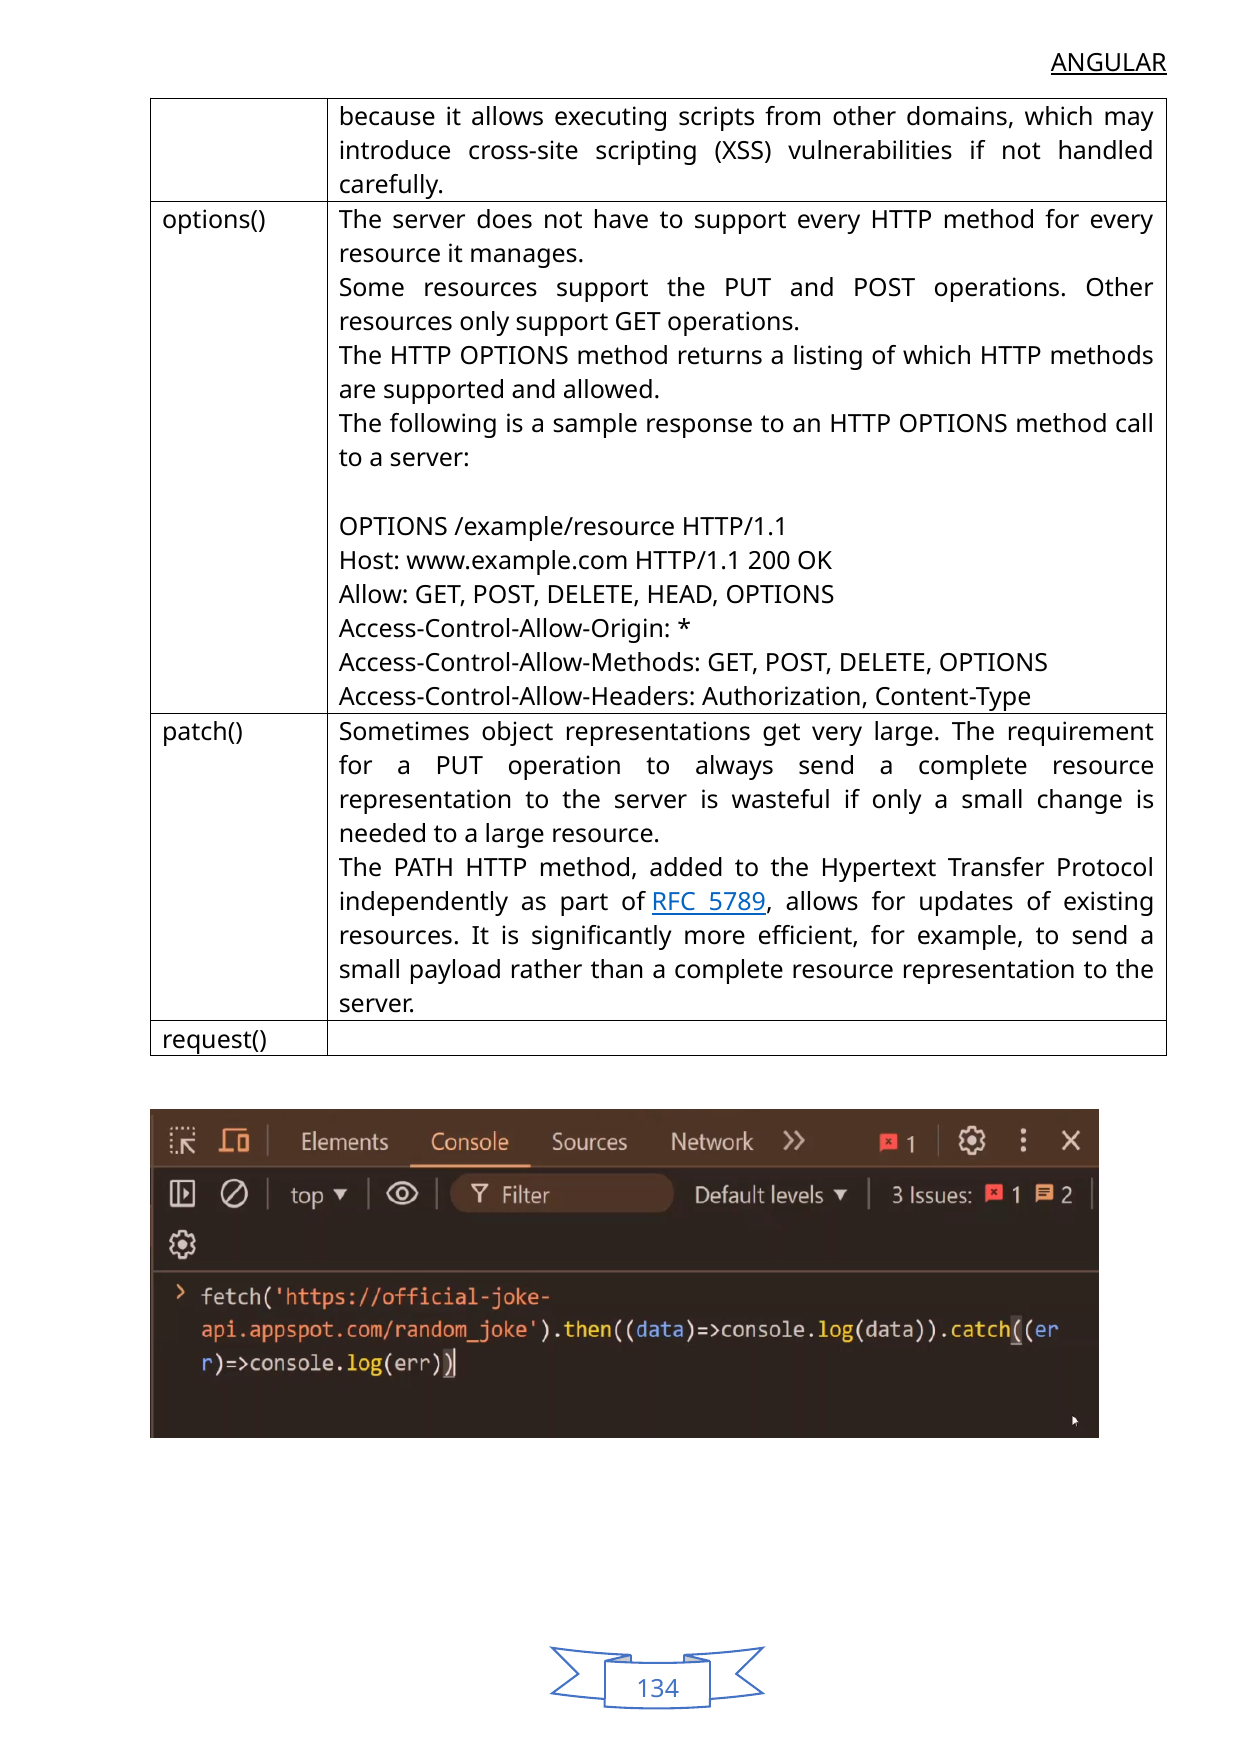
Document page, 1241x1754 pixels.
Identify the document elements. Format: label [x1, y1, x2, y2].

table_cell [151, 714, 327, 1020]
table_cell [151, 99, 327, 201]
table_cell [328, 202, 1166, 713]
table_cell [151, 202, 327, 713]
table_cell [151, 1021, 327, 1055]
picture [150, 1109, 1099, 1438]
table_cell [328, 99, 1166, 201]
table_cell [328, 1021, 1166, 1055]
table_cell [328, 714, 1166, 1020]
